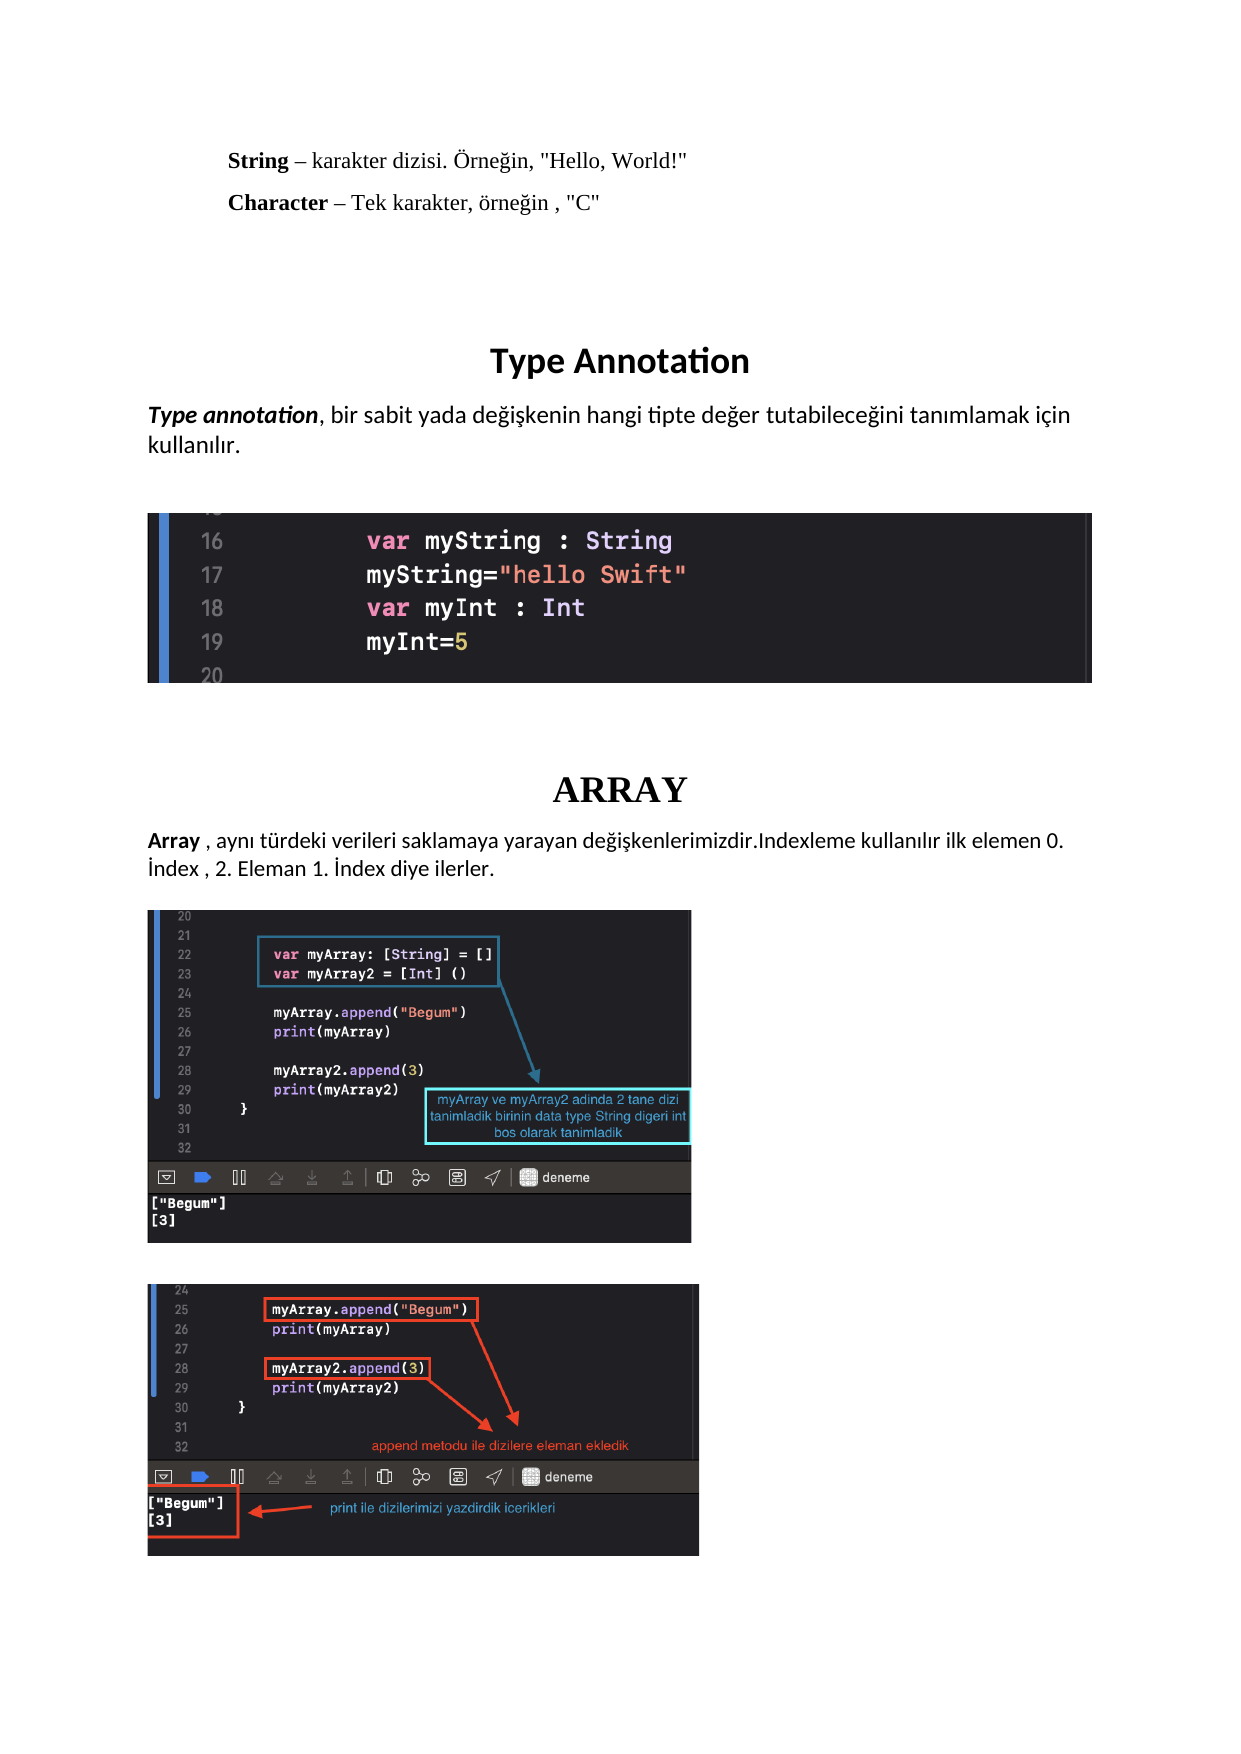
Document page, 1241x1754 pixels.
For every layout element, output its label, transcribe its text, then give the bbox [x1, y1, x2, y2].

text Type Annotation [148, 313, 1093, 383]
text Character – Tek karakter, örneğin , "C" [228, 189, 1088, 215]
text ARRAY [148, 741, 1093, 811]
picture [147, 1284, 700, 1556]
text Type annotation, bir sabit yada değişkenin hangi tipte değer tutabileceğini tanımlamak için kullanılır. [148, 399, 1093, 460]
picture [147, 910, 692, 1243]
picture [147, 513, 1092, 683]
text String – karakter dizisi. Örneğin, "Hello, World!" [228, 148, 1088, 174]
text Array , aynı türdeki verileri saklamaya yarayan değişkenlerimizdir.Indexleme kullanılır ilk elemen 0. İndex , 2. Eleman 1. İndex diye ilerler. [148, 826, 1093, 882]
